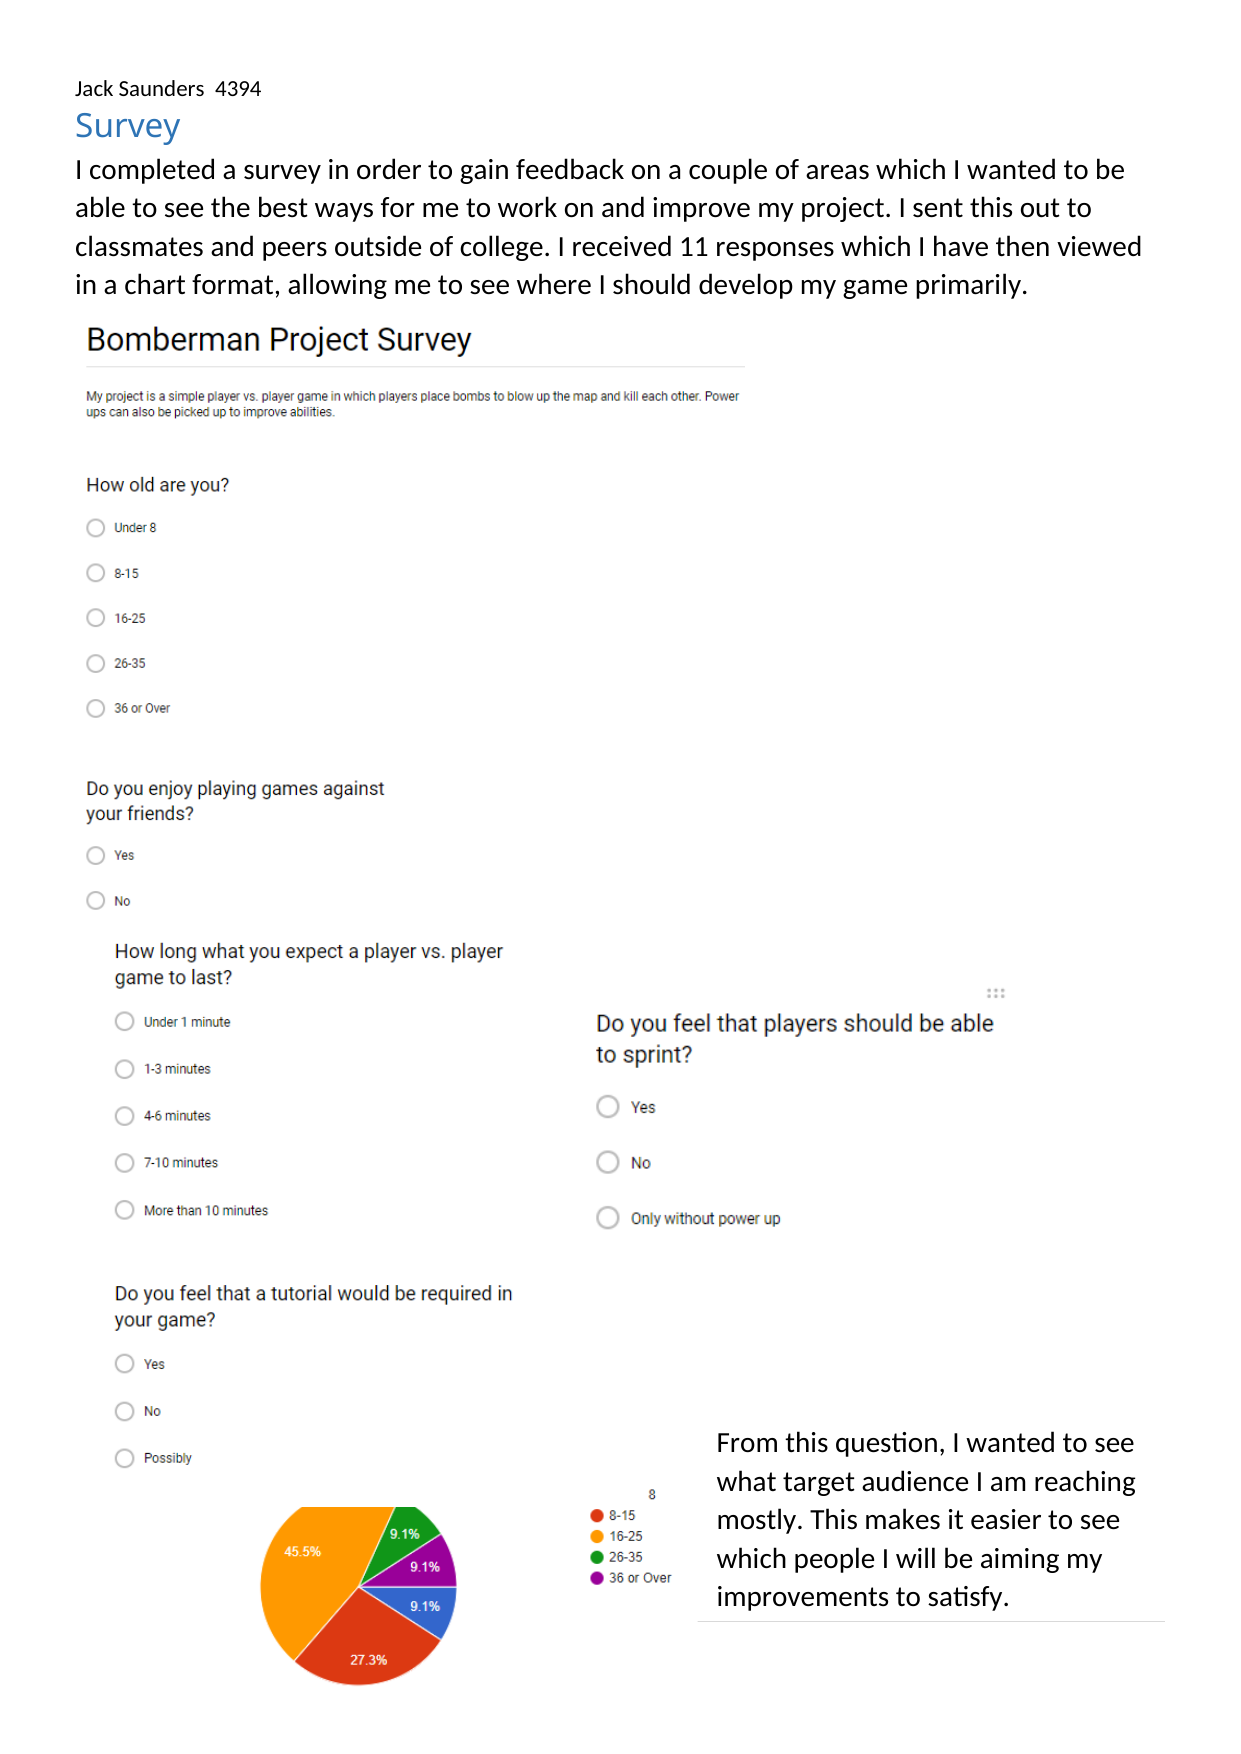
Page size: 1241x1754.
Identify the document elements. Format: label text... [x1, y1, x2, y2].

picture [75, 321, 745, 929]
text I completed a survey in order to gain feedback on a couple of areas which I wanted to be able to see the best ways for me to work on and improve my project. I sent this out to classmates and peers outside of college. I received 11 responses which I have then viewed in a chart format, allowing me to see where I should develop my game primarily. [75, 151, 1165, 302]
picture [75, 937, 1128, 1754]
text From this question, I wanted to see what target audience I am reaching mostly. This makes it easier to see which people I will be aiming my improvements to satisfy. [698, 1424, 1165, 1614]
subtitle Survey [75, 102, 1165, 147]
